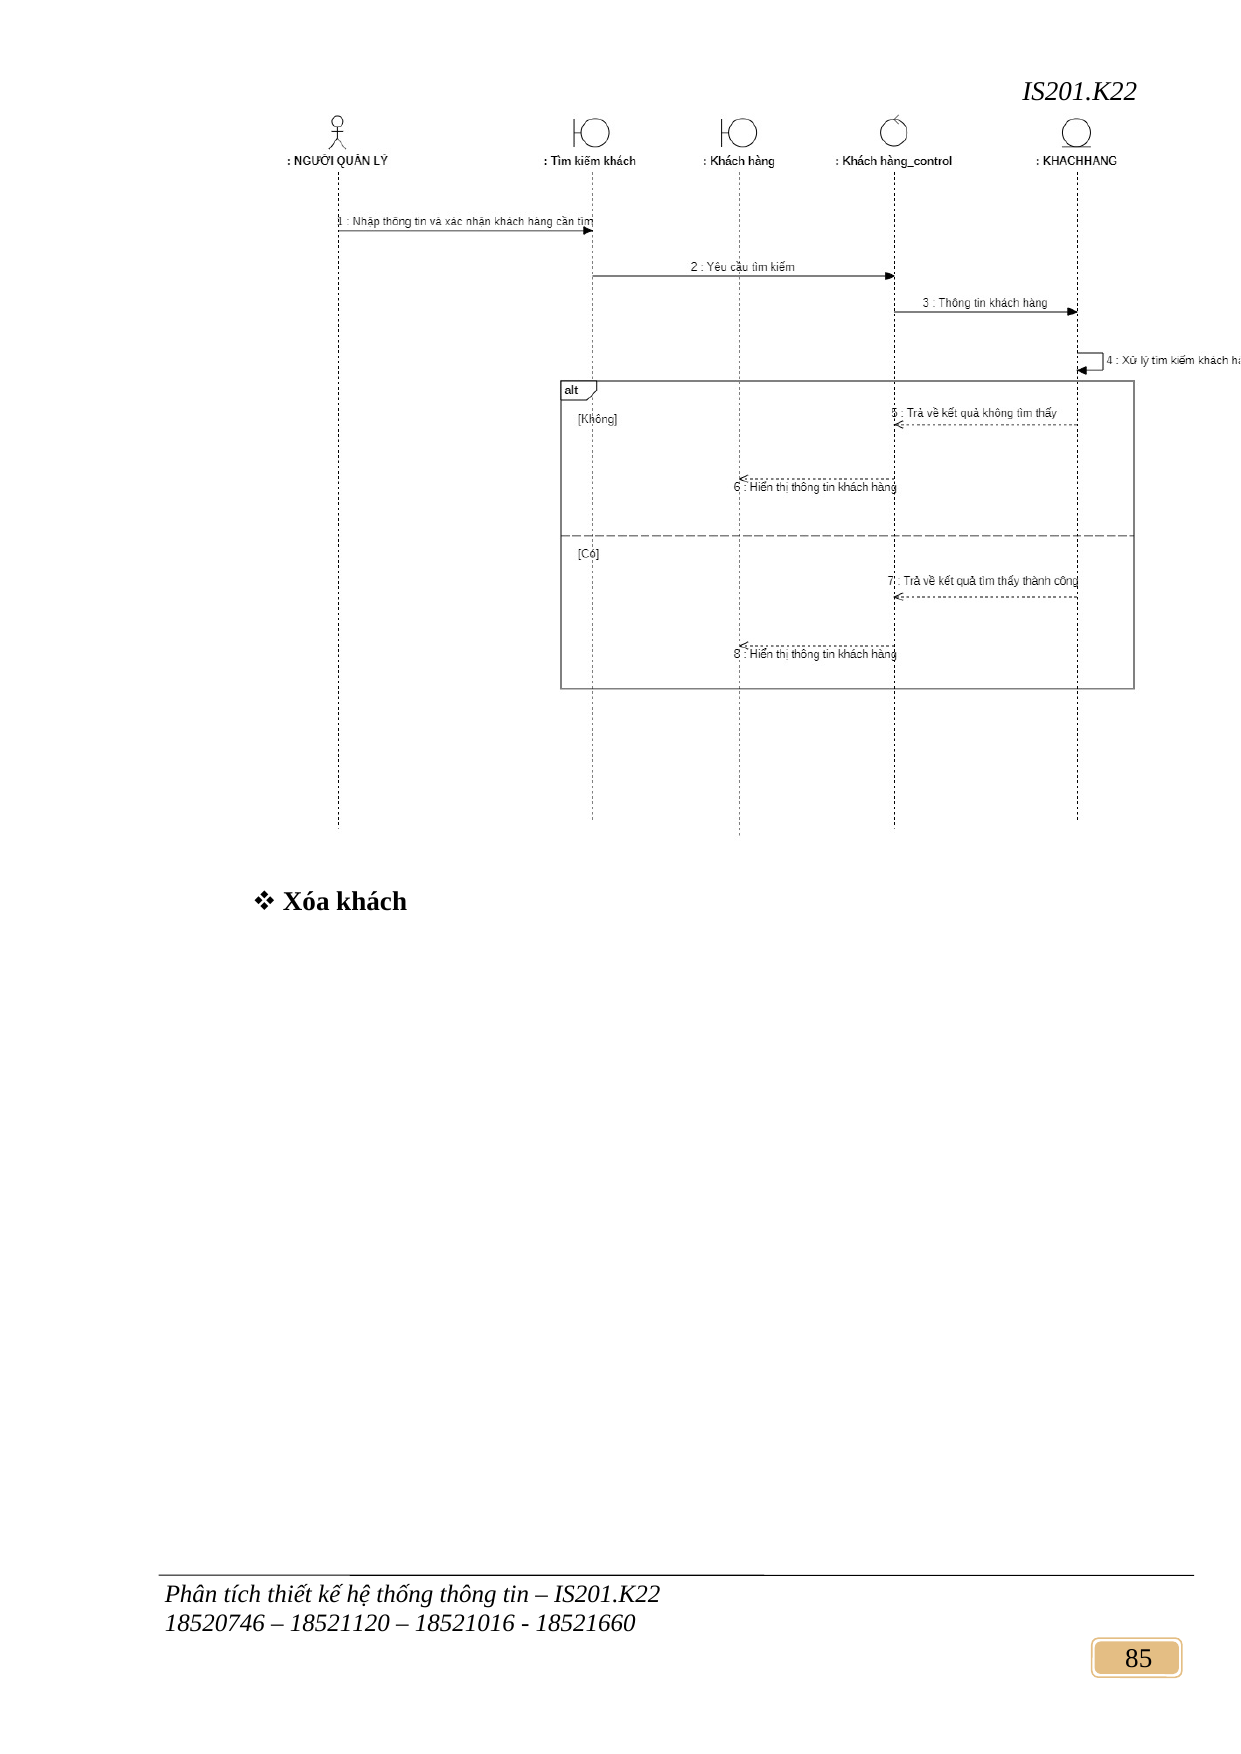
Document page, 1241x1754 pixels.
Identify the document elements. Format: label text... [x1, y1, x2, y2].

list Xóa khách [252, 885, 1184, 916]
picture [252, 106, 1241, 870]
